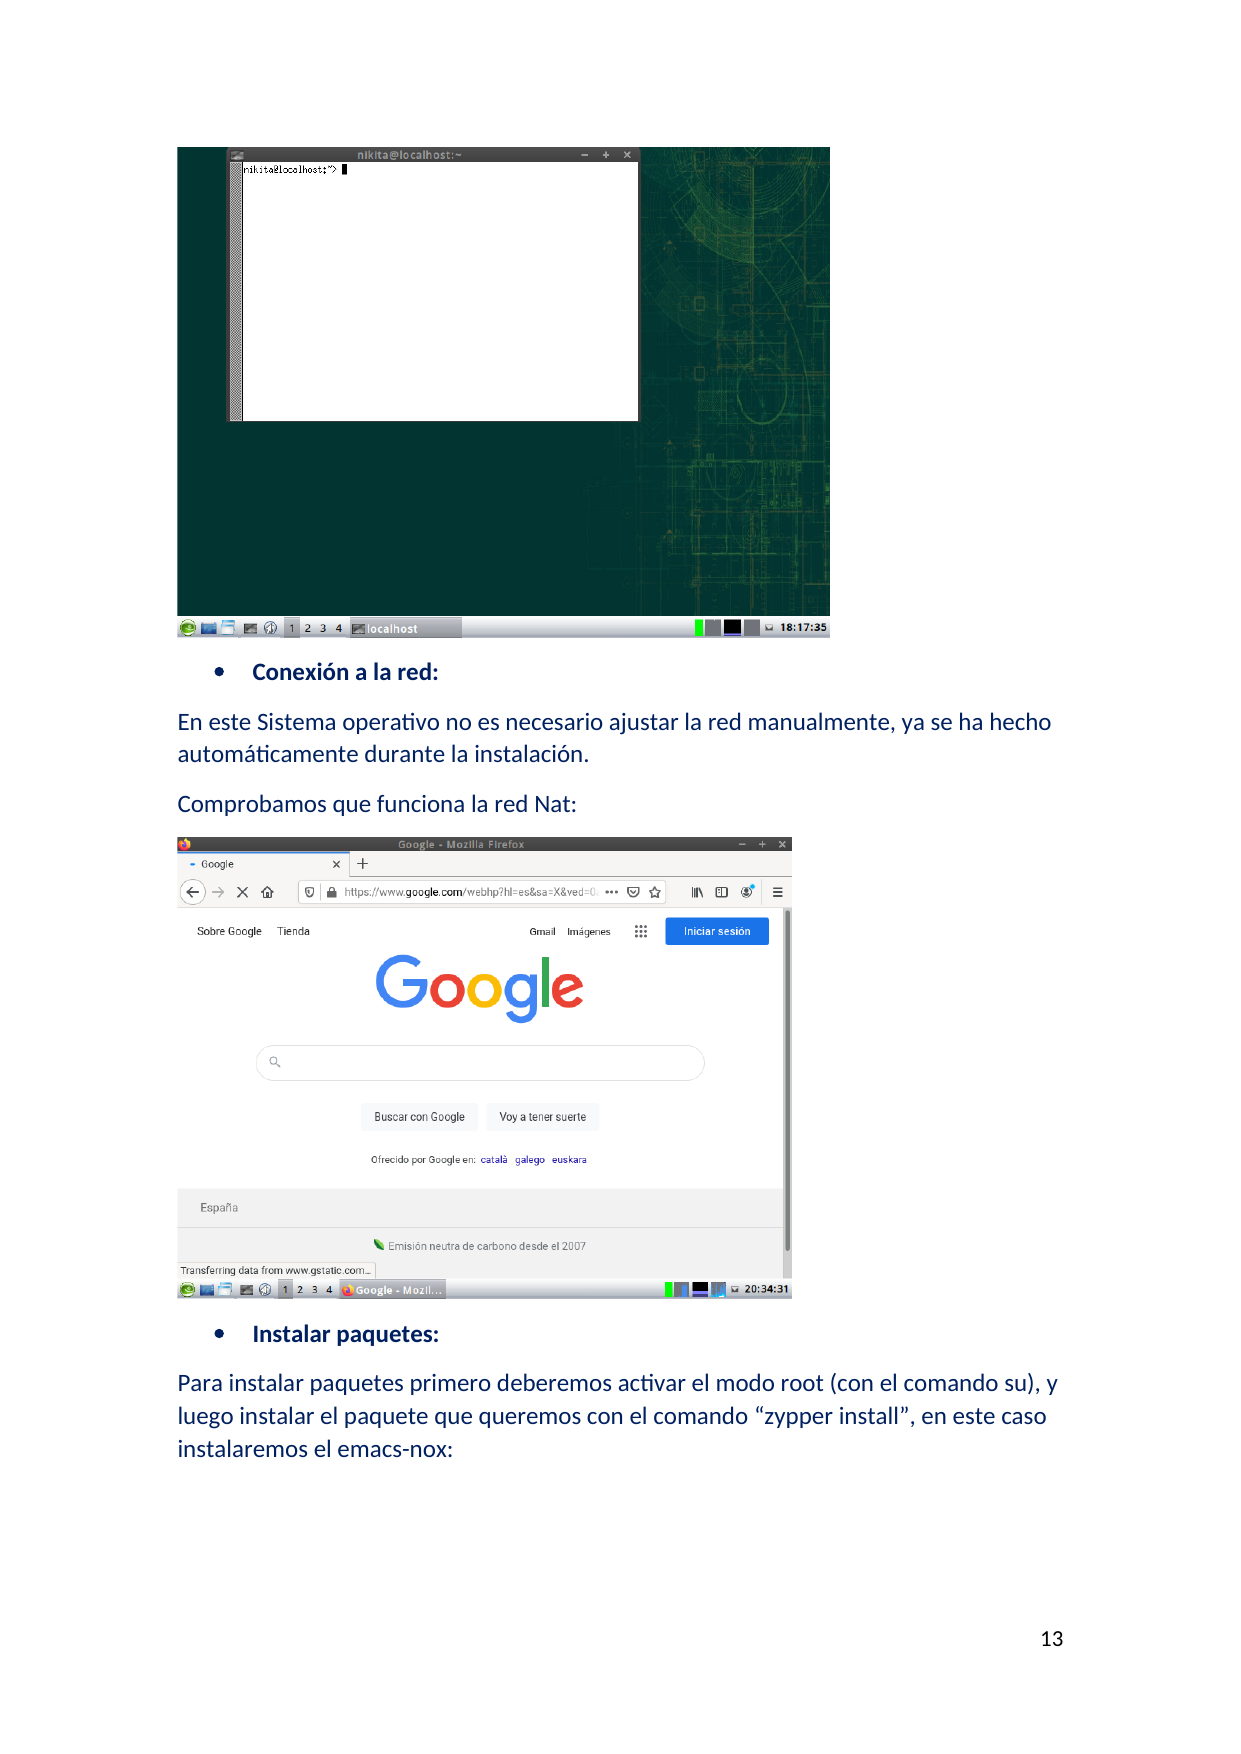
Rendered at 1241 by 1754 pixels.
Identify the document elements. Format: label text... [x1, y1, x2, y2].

picture [177, 837, 792, 1299]
text Comprobamos que funciona la red Nat: [177, 788, 1063, 819]
list Conexión a la red: [215, 656, 1063, 687]
list Instalar paquetes: [215, 1318, 1063, 1348]
text Para instalar paquetes primero deberemos activar el modo root (con el comando su), y luego instalar el paquete que queremos con el comando “zypper install”, en este caso instalaremos el emacs-nox: [177, 1367, 1063, 1464]
text En este Sistema operativo no es necesario ajustar la red manualmente, ya se ha hecho automáticamente durante la instalación. [177, 706, 1063, 769]
picture [177, 147, 830, 638]
